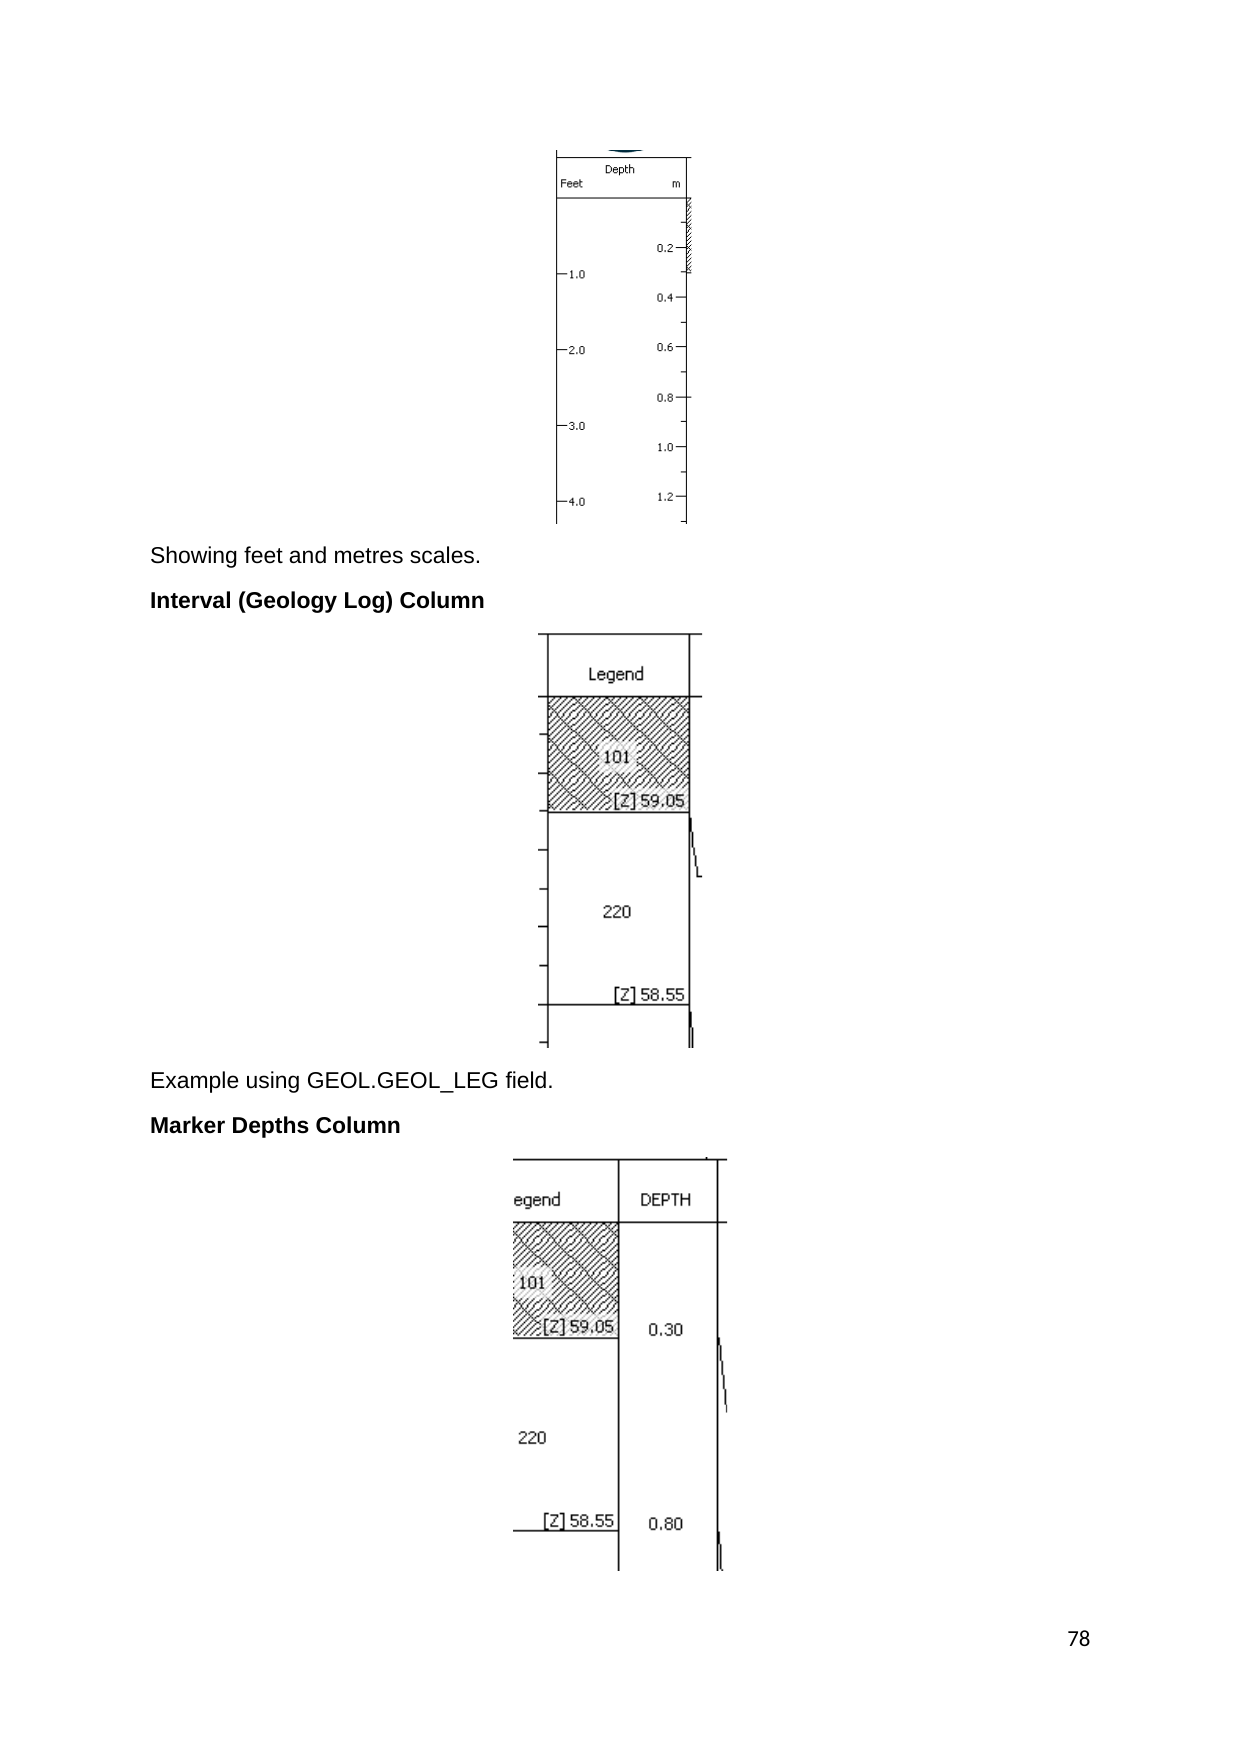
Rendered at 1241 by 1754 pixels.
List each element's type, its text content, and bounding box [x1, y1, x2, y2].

text Interval (Geology Log) Column [150, 587, 1090, 613]
text Showing feet and metres scales. [150, 542, 1090, 568]
picture [513, 1157, 728, 1571]
text Marker Depths Column [150, 1112, 1090, 1138]
text Example using GEOL.GEOL_LEG field. [150, 1067, 1090, 1093]
picture [548, 150, 692, 524]
picture [538, 632, 703, 1048]
